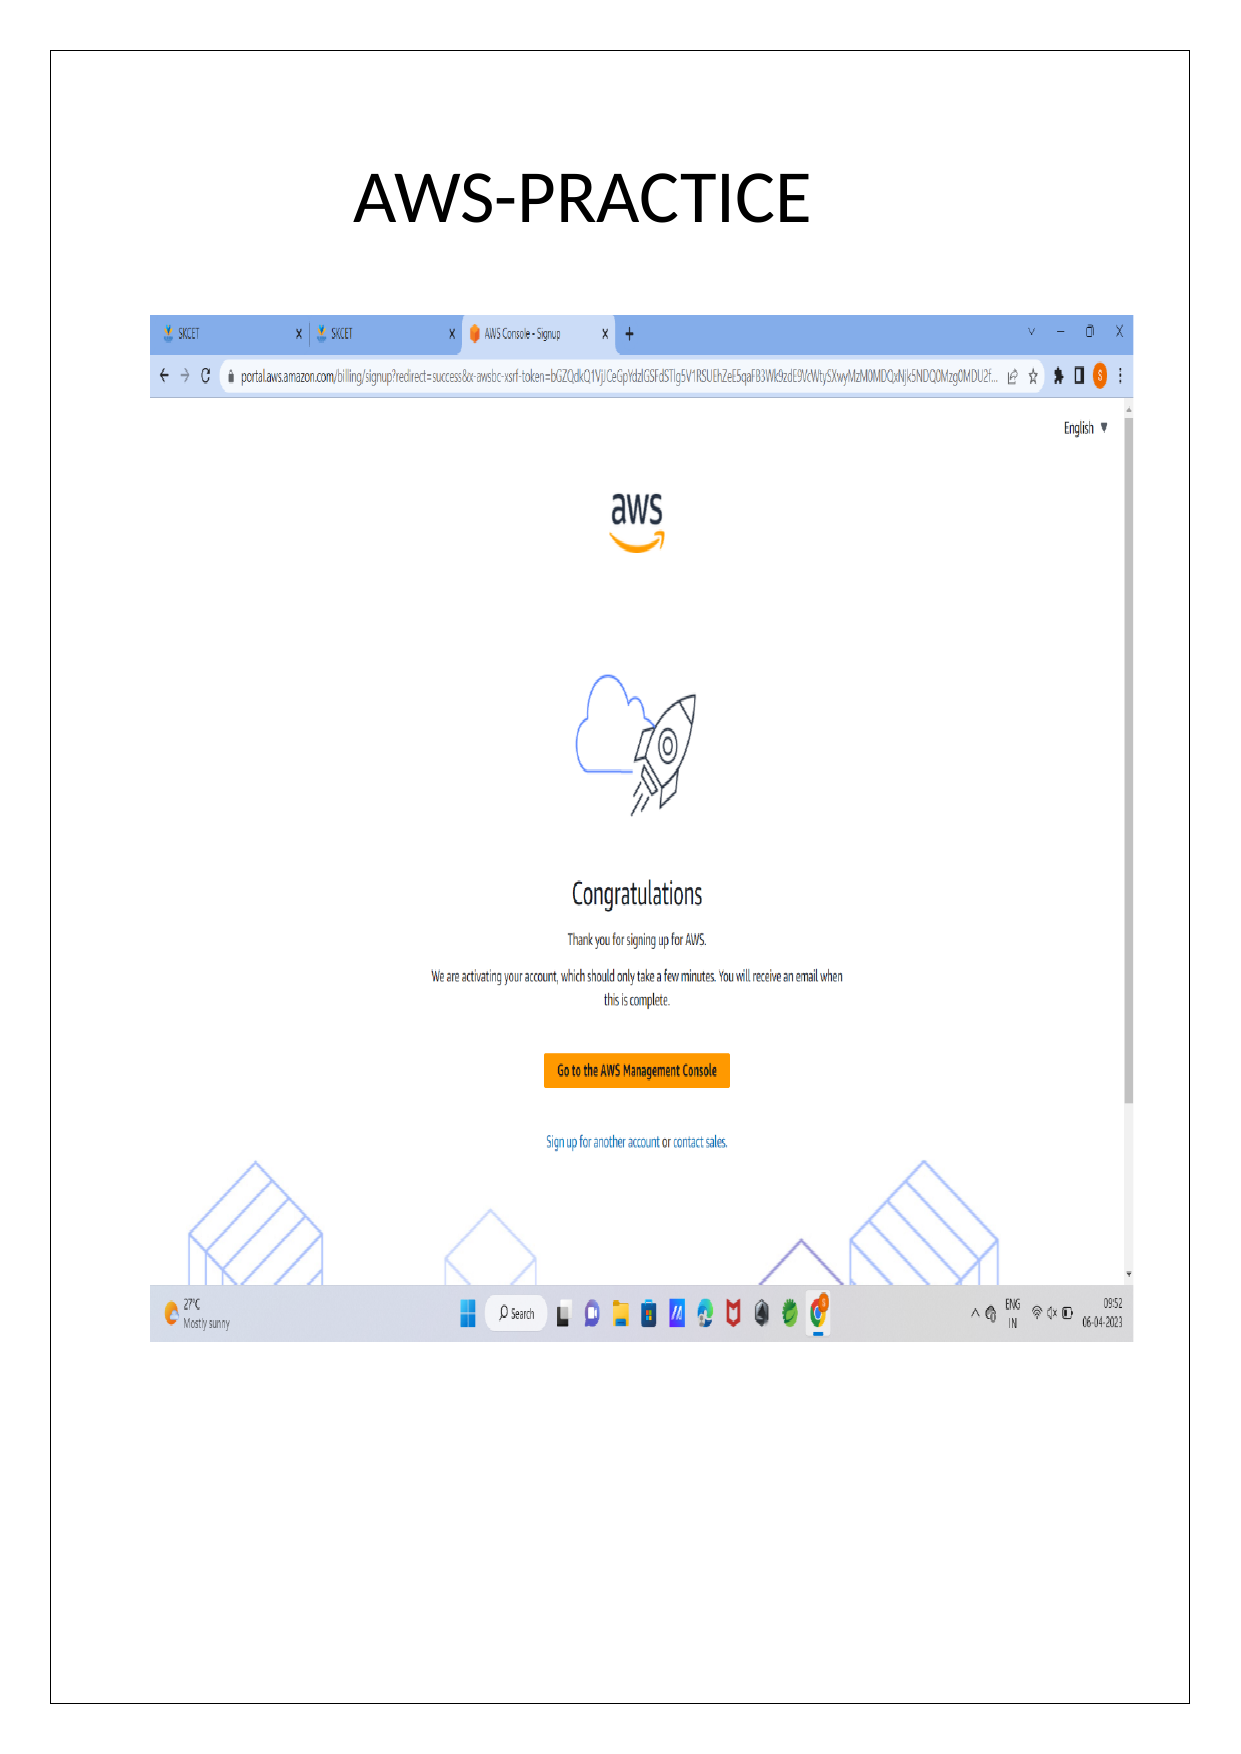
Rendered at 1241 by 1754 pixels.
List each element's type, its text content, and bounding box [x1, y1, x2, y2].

text AWS-PRACTICE [150, 150, 1090, 242]
picture [150, 315, 1134, 1342]
